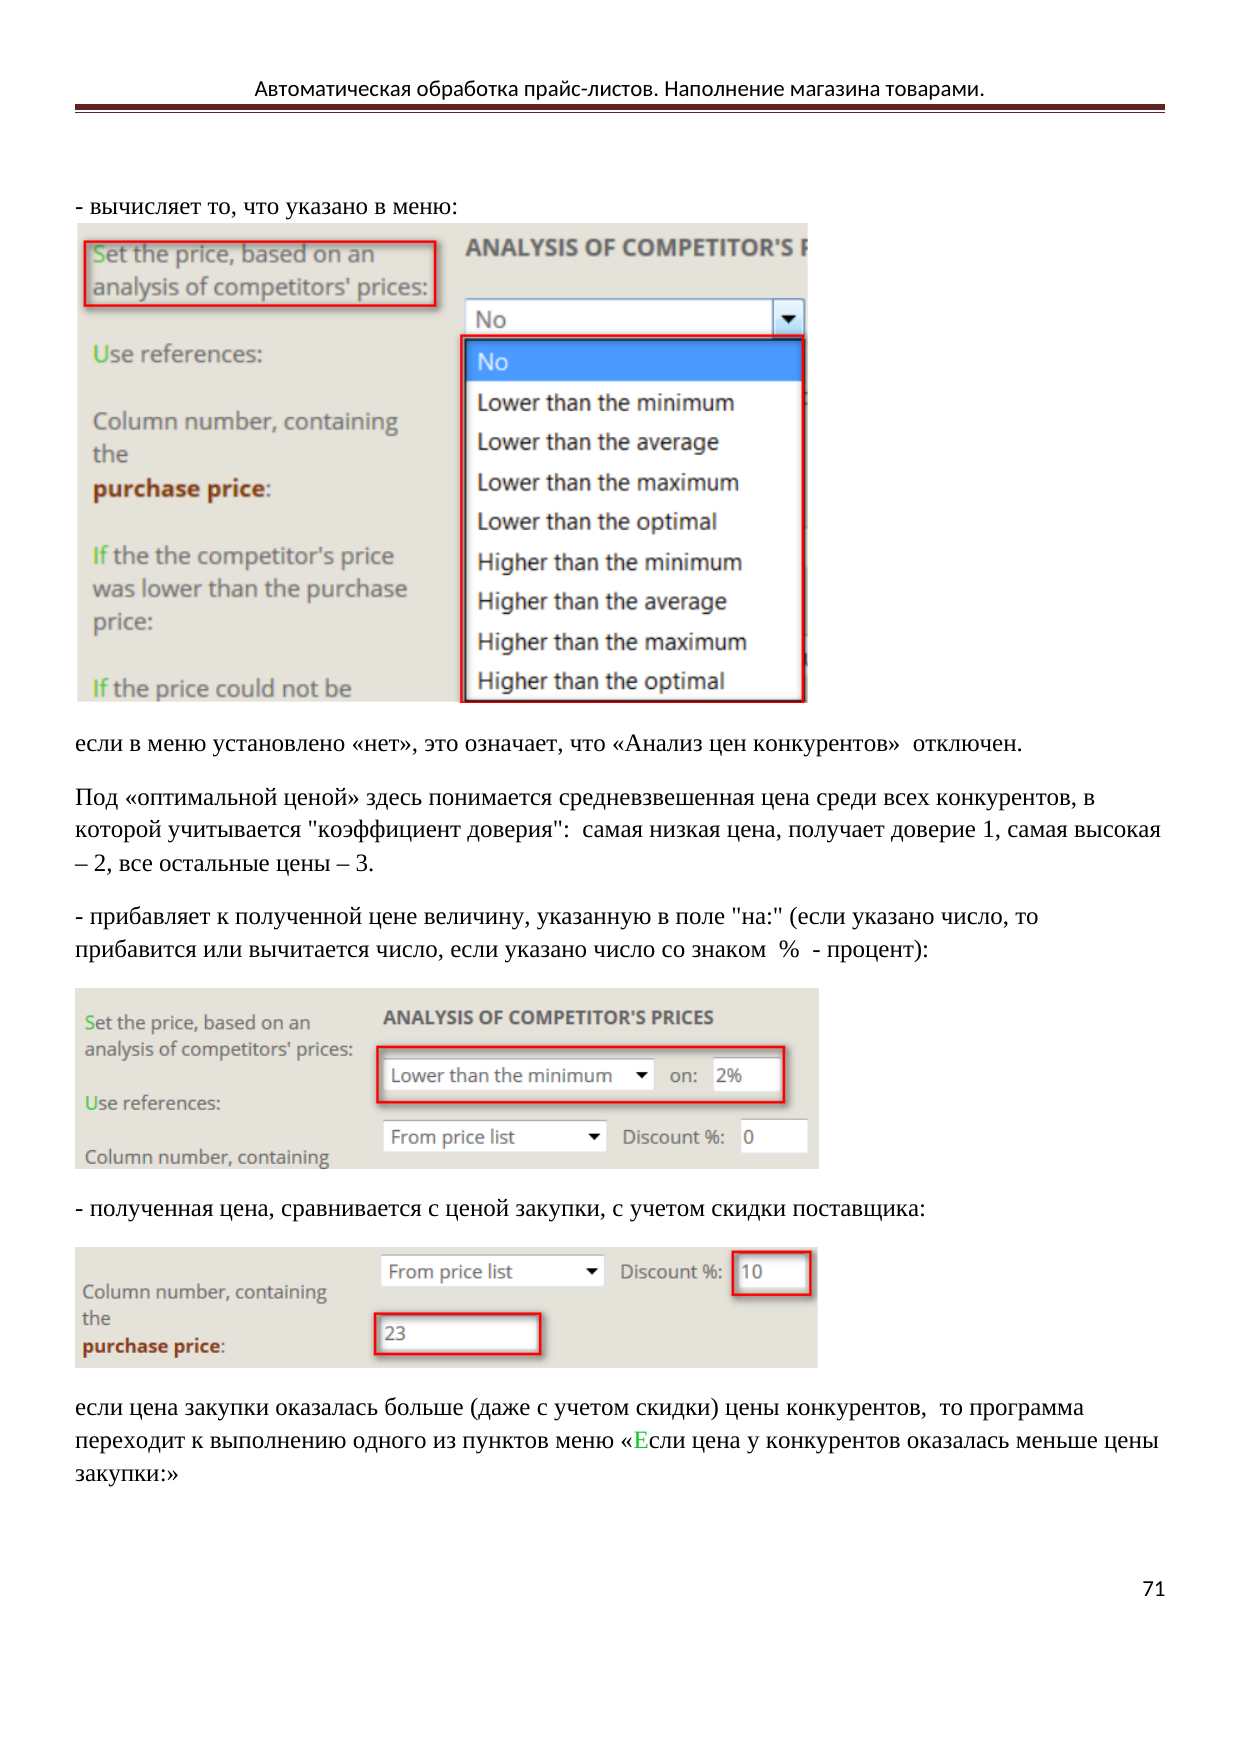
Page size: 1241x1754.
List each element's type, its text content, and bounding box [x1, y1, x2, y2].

picture [75, 1247, 818, 1368]
text Под «оптимальной ценой» здесь понимается средневзвешенная цена среди всех конкурентов, в которой учитывается "коэффициент доверия": самая низкая цена, получает доверие 1, самая высокая – 2, все остальные цены – 3. [75, 782, 1165, 876]
text - полученная цена, сравнивается с ценой закупки, с учетом скидки поставщика: [75, 1193, 1165, 1222]
picture [75, 988, 819, 1169]
picture [75, 223, 808, 703]
text если цена закупки оказалась больше (даже с учетом скидки) цены конкурентов, то программа переходит к выполнению одного из пунктов меню «Если цена у конкурентов оказалась меньше цены закупки:» [75, 1392, 1165, 1487]
text если в меню установлено «нет», это означает, что «Анализ цен конкурентов» отключен. [75, 728, 1165, 756]
text - прибавляет к полученной цене величину, указанную в поле "на:" (если указано число, то прибавится или вычитается число, если указано число со знаком % - процент): [75, 901, 1165, 963]
